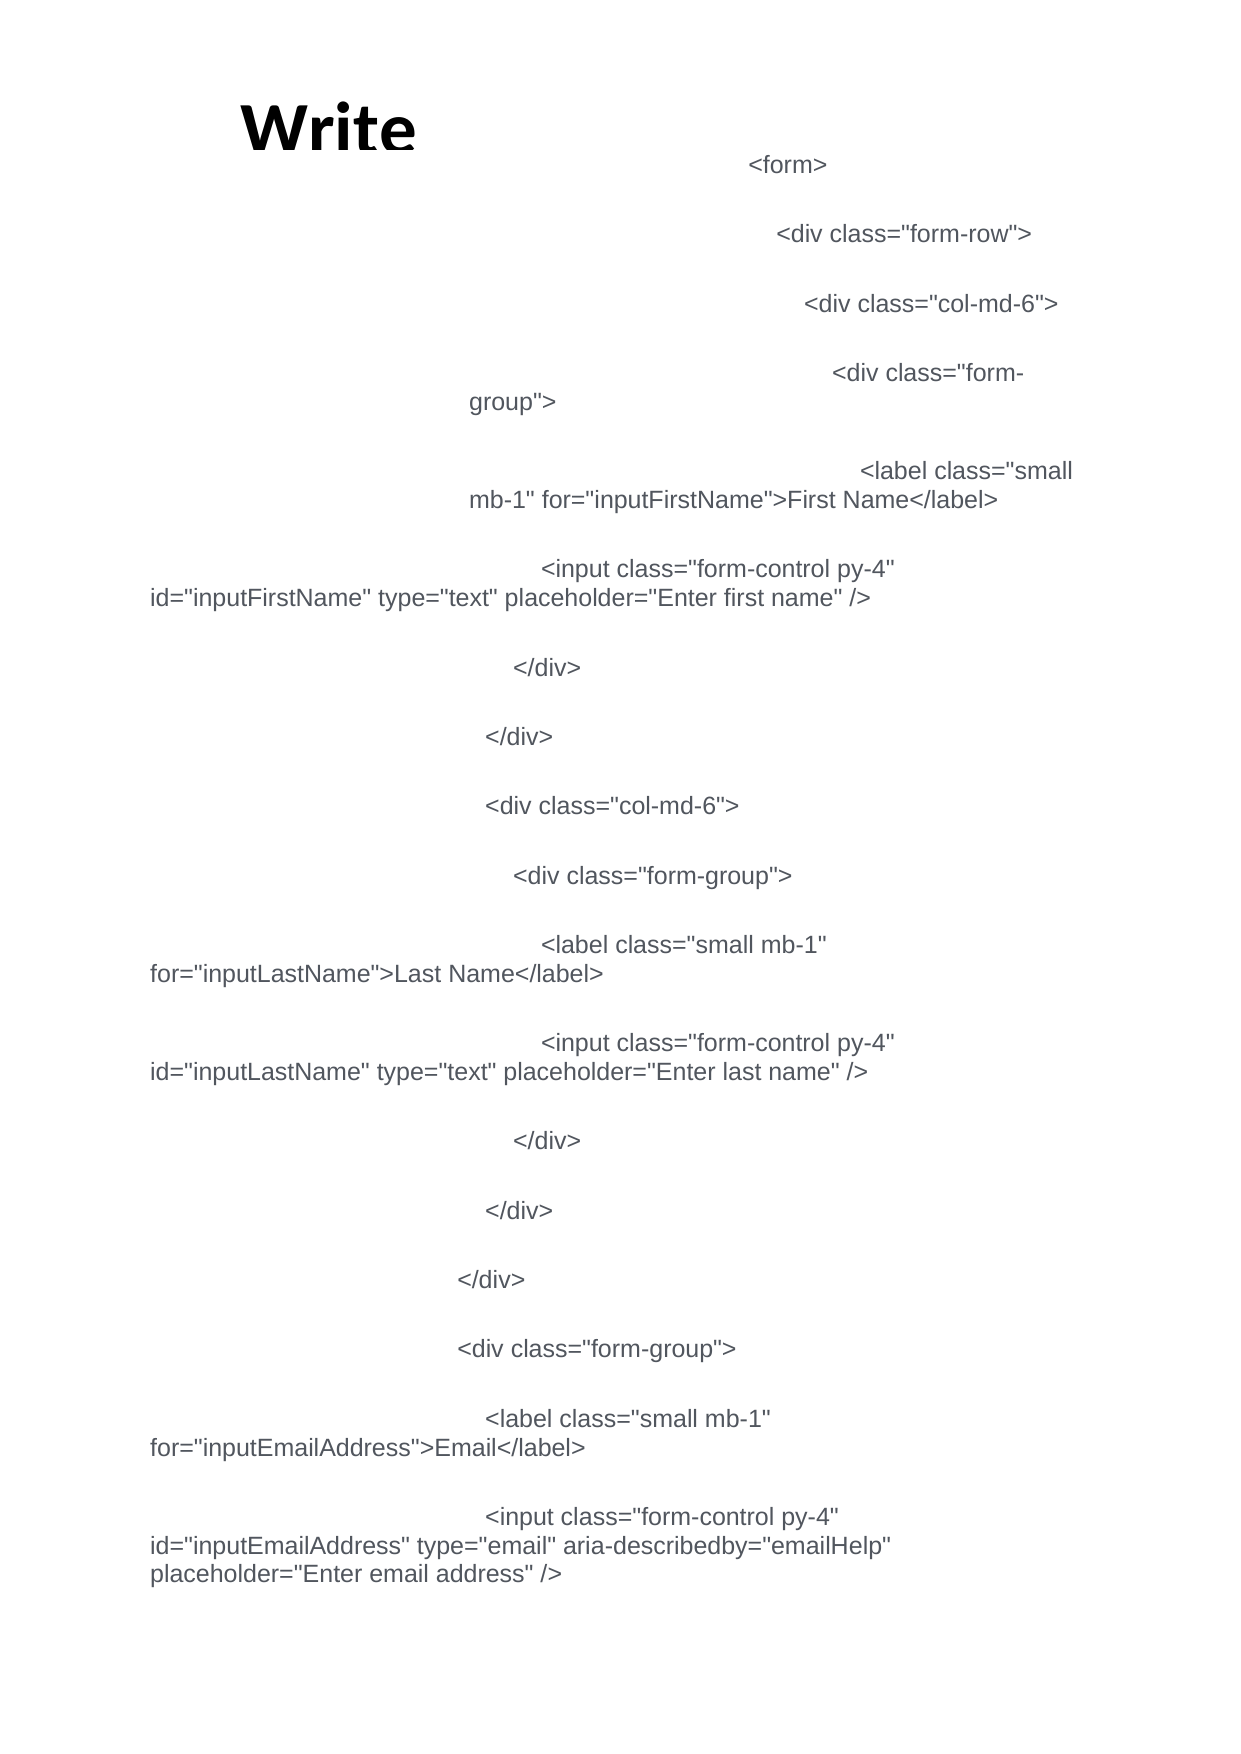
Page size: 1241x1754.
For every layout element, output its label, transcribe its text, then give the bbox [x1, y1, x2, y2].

text <div class="form-row"> [150, 219, 1090, 248]
text <label class="small mb-1" for="inputEmailAddress">Email</label> [150, 1404, 1090, 1461]
text </div> [150, 1265, 1090, 1294]
text </div> [150, 1126, 1090, 1155]
text <div class="col-md-6"> [150, 791, 1090, 820]
text </div> [150, 1196, 1090, 1224]
text <div class="form-group"> [150, 861, 1090, 889]
text <input class="form-control py-4" id="inputEmailAddress" type="email" aria-describedby="emailHelp" placeholder="Enter email address" /> [150, 1502, 1090, 1588]
text </div> [150, 722, 1090, 751]
text </div> [150, 652, 1090, 681]
text <div class="form-group"> [150, 1334, 1090, 1363]
text <label class="small mb-1" for="inputFirstName">First Name</label> [150, 456, 1090, 514]
text <div class="col-md-6"> [150, 289, 1090, 317]
text <input class="form-control py-4" id="inputFirstName" type="text" placeholder="Enter first name" /> [150, 554, 1090, 612]
text <div class="form-group"> [150, 358, 1090, 416]
text <form> [150, 150, 1090, 179]
text <label class="small mb-1" for="inputLastName">Last Name</label> [150, 930, 1090, 987]
text <input class="form-control py-4" id="inputLastName" type="text" placeholder="Enter last name" /> [150, 1028, 1090, 1086]
